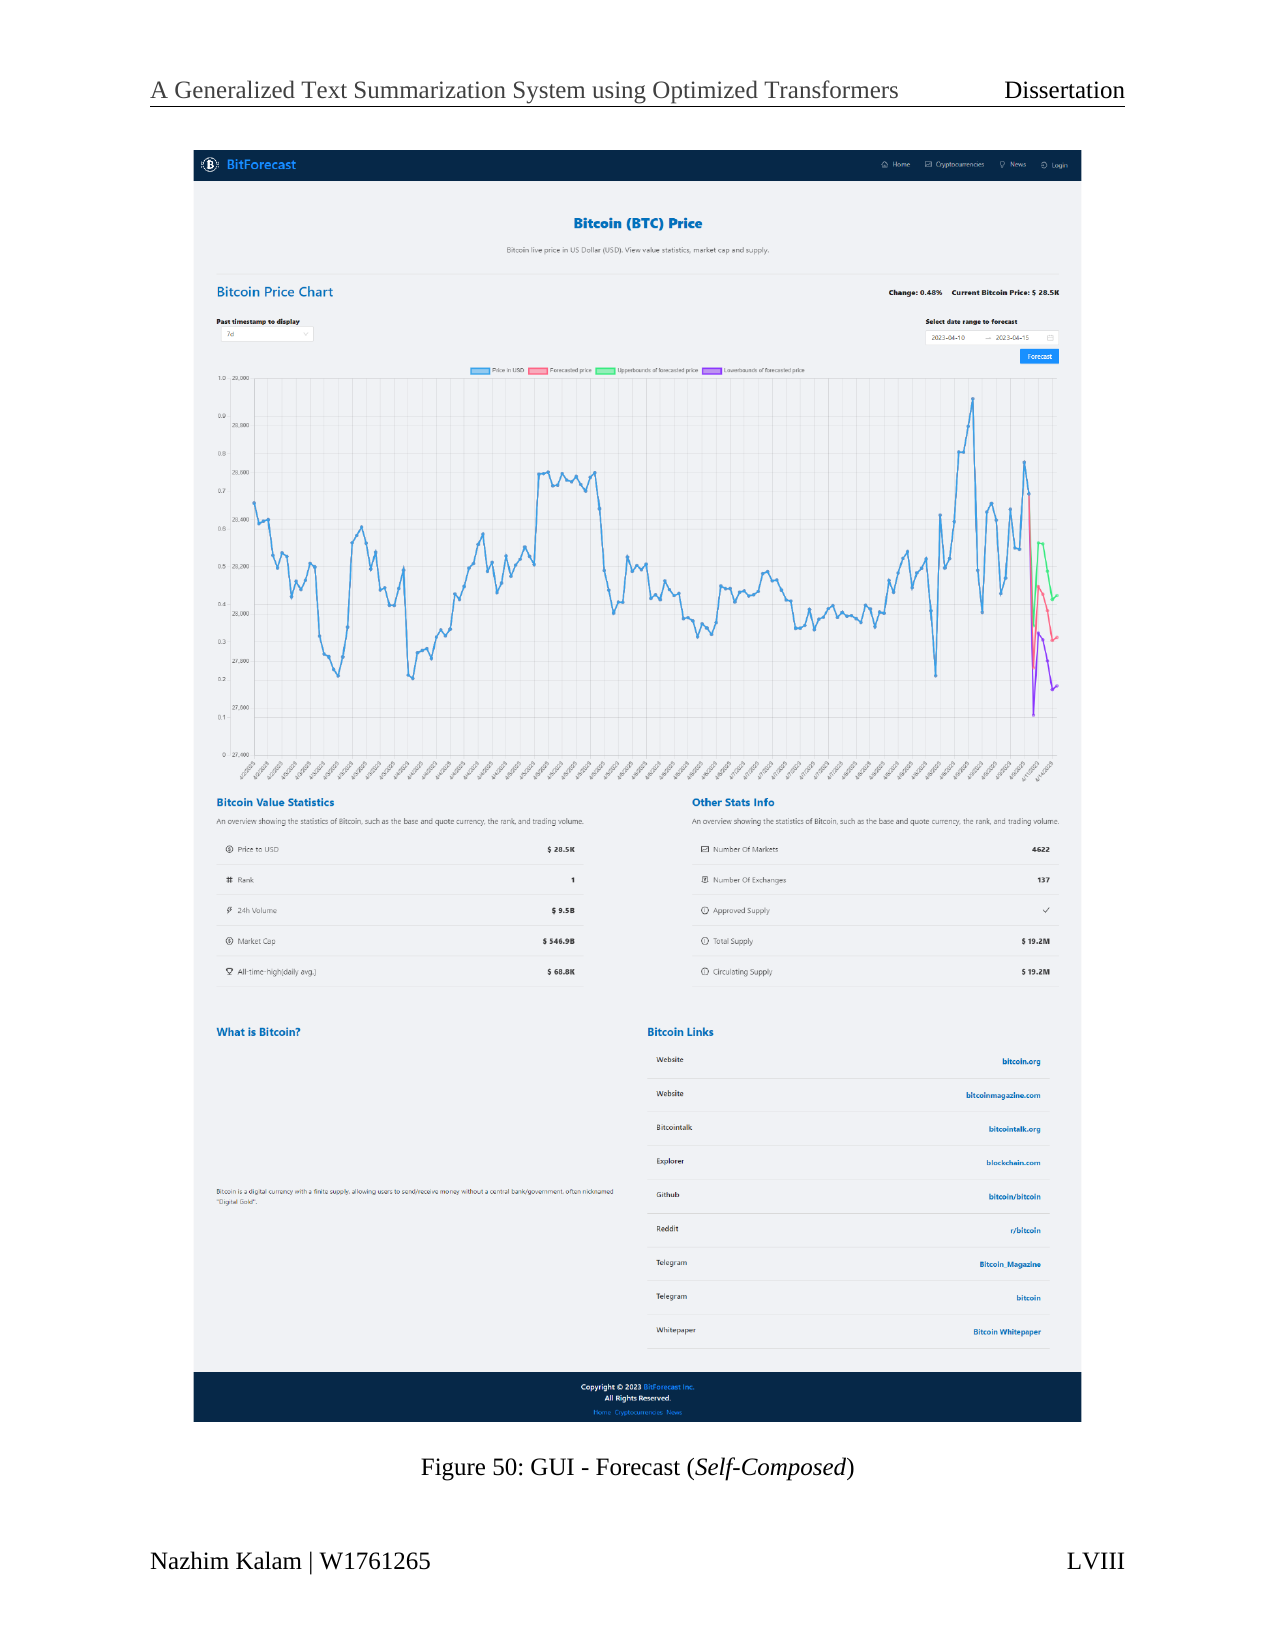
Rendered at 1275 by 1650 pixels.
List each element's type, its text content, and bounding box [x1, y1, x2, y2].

picture [193, 150, 1082, 1422]
